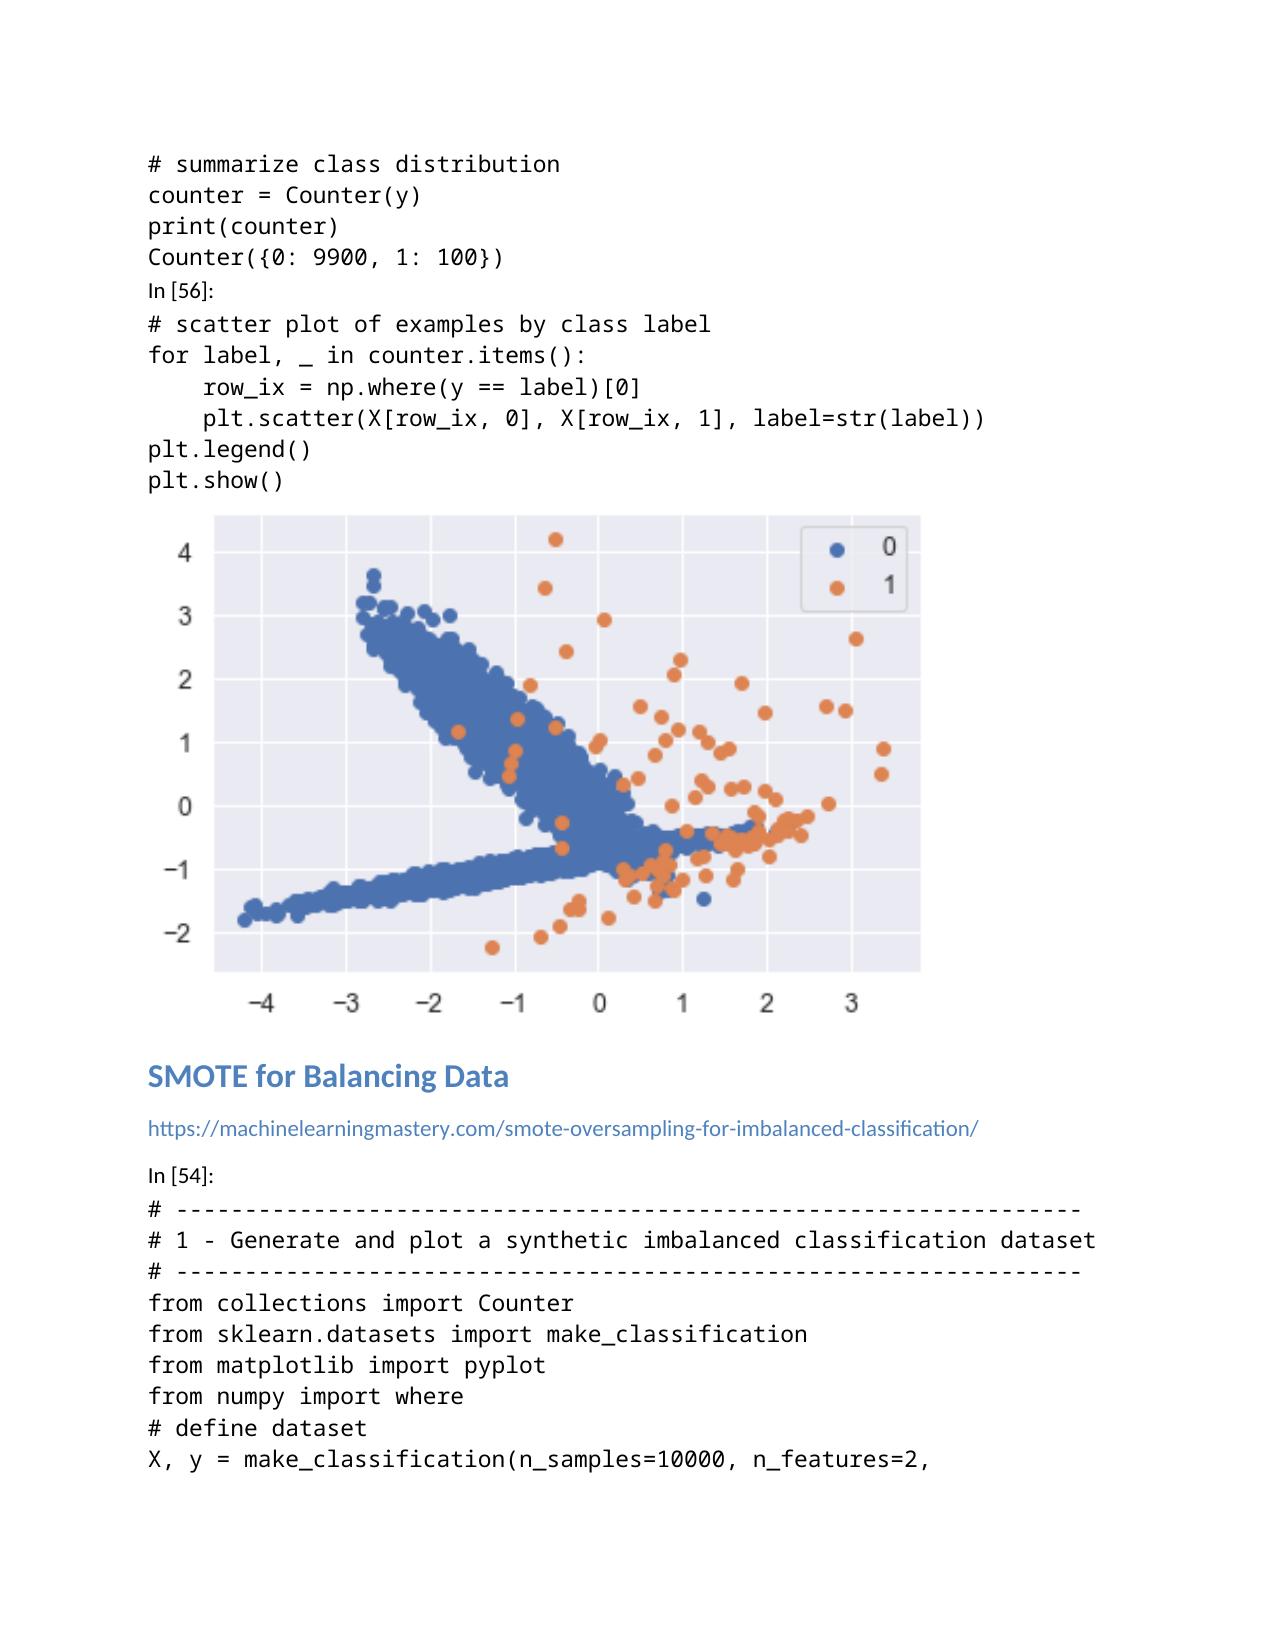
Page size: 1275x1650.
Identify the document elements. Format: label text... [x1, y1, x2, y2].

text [148, 148, 1127, 241]
subtitle SMOTE for Balancing Data [148, 1055, 1127, 1095]
text https://machinelearningmastery.com/smote-oversampling-for-imbalanced-classification/ [148, 1114, 1127, 1142]
picture [147, 499, 934, 1034]
text In [56]: [148, 276, 1127, 304]
text In [54]: [148, 1161, 1127, 1189]
text Counter({0: 9900, 1: 100}) [148, 241, 1127, 273]
text # scatter plot of examples by class label for label, _ in counter.items(): row_ix = np.where(y == label)[0] plt.scatter(X[row_ix, 0], X[row_ix, 1], label=str(label)) plt.legend() plt.show() [148, 308, 1127, 496]
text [148, 1193, 1127, 1474]
